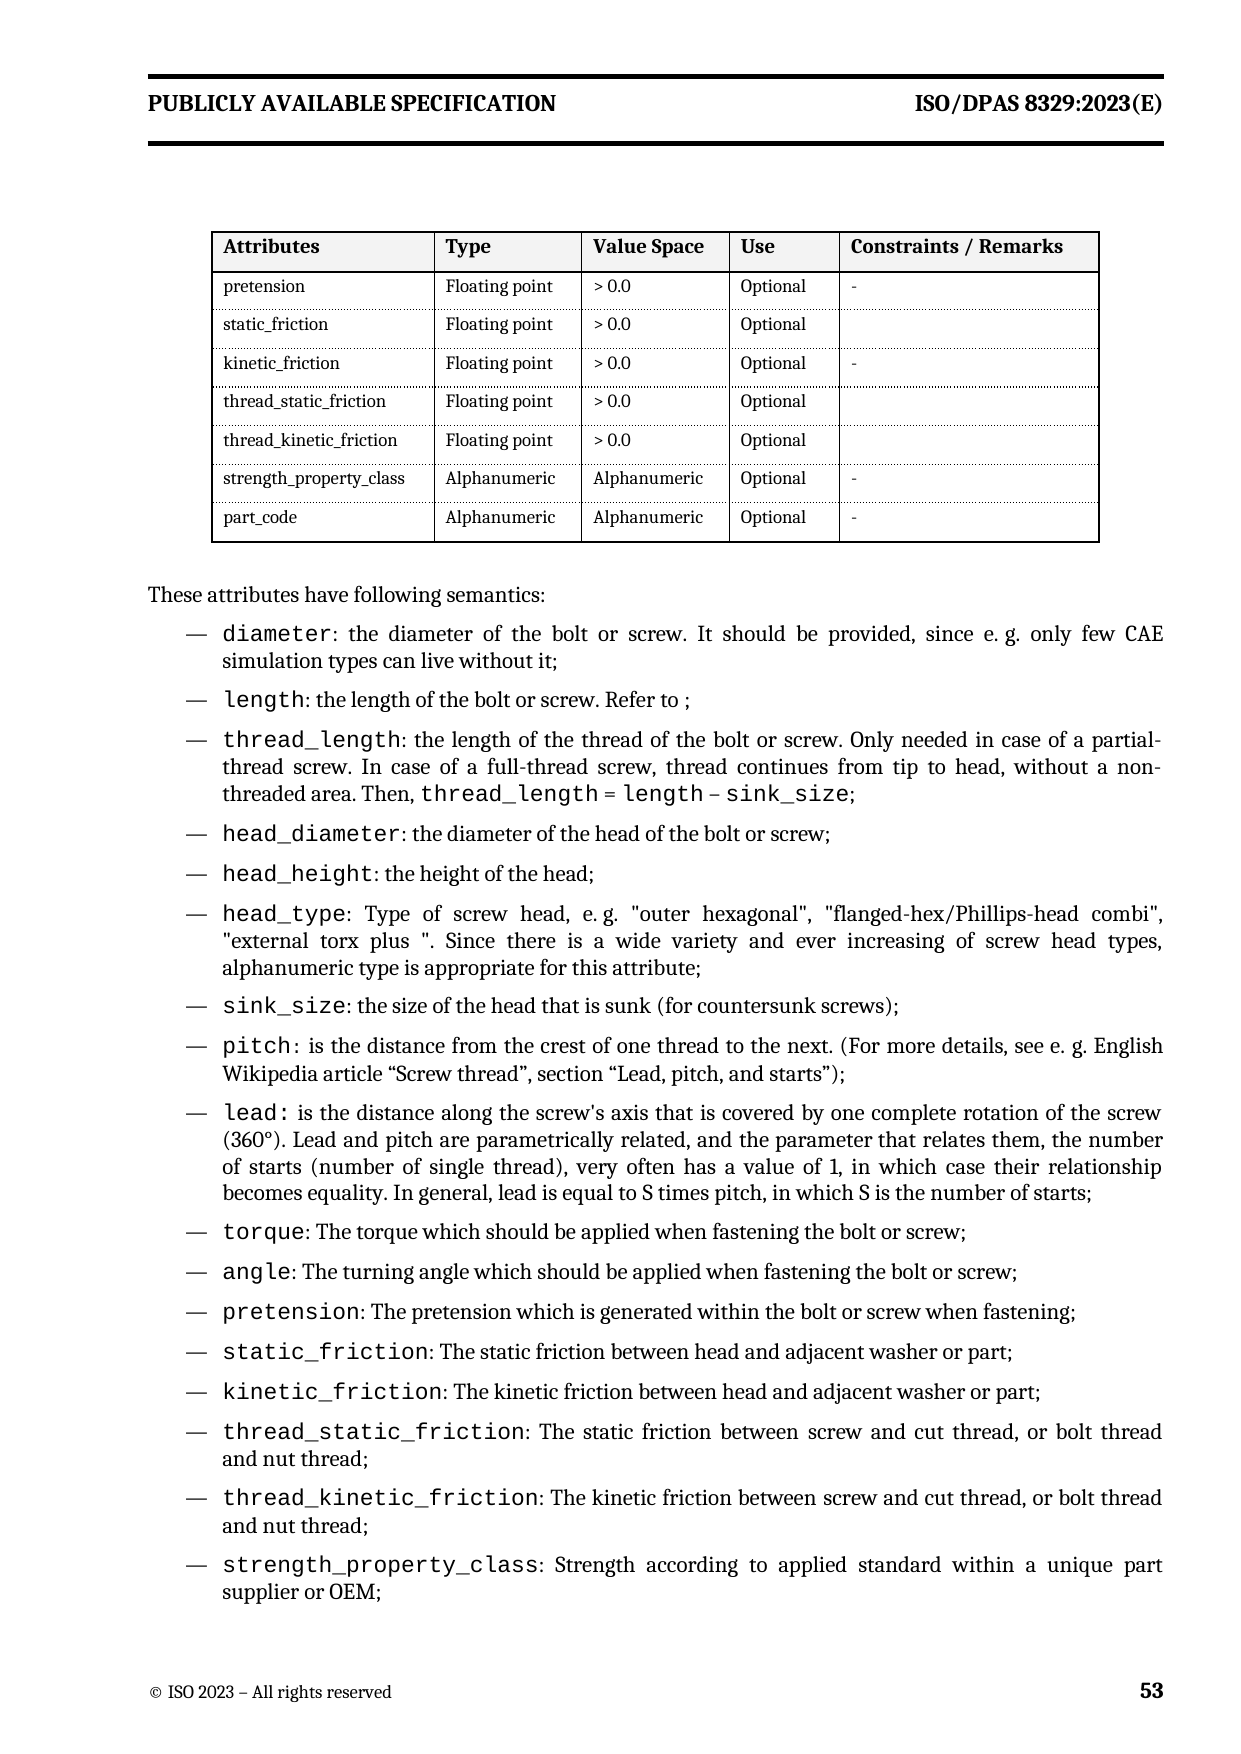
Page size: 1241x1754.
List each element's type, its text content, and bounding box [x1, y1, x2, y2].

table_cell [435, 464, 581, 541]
list thread_kinetic_friction: The kinetic friction between screw and cut thread, or bolt thread and nut thread; [185, 1485, 1163, 1539]
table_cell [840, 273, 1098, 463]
list static_friction: The static friction between head and adjacent washer or part; [185, 1339, 1163, 1366]
list sink_size: the size of the head that is sunk (for countersunk screws); [185, 993, 1163, 1021]
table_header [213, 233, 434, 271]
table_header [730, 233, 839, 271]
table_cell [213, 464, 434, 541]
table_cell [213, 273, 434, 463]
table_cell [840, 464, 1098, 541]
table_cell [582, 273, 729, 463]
list head_height: the height of the head; [185, 861, 1163, 888]
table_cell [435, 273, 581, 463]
text These attributes have following semantics: [148, 581, 1163, 608]
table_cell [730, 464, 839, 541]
list head_diameter: the diameter of the head of the bolt or screw; [185, 821, 1163, 848]
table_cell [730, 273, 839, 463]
list torque: The torque which should be applied when fastening the bolt or screw; [185, 1219, 1163, 1246]
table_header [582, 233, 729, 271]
list pretension: The pretension which is generated within the bolt or screw when fastening; [185, 1299, 1163, 1326]
list angle: The turning angle which should be applied when fastening the bolt or screw; [185, 1259, 1163, 1286]
list lead: is the distance along the screw's axis that is covered by one complete rotation of the screw (360°). Lead and pitch are parametrically related, and the parameter that relates them, the number of starts (number of single thread), very often has a value of 1, in which case their relationship becomes equality. In general, lead is equal to S times pitch, in which S is the number of starts; [185, 1099, 1163, 1206]
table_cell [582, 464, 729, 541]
list strength_property_class: Strength according to applied standard within a unique part supplier or OEM; [185, 1551, 1163, 1605]
list diameter: the diameter of the bolt or screw. It should be provided, since e. g. only few CAE simulation types can live without it; [185, 620, 1163, 674]
list length: the length of the bolt or screw. Refer to Figure 20; [185, 687, 1163, 714]
list thread_length: the length of the thread of the bolt or screw. Only needed in case of a partial-thread screw. In case of a full-thread screw, thread continues from tip to head, without a non-threaded area. Then, thread_length = length – sink_size; [185, 727, 1163, 808]
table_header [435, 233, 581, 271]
list kinetic_friction: The kinetic friction between head and adjacent washer or part; [185, 1379, 1163, 1406]
list head_type: Type of screw head, e. g. "outer hexagonal", "flanged-hex/Phillips-head combi", "external torx plus ". Since there is a wide variety and ever increasing of screw head types, alphanumeric type is appropriate for this attribute; [185, 901, 1163, 981]
list thread_static_friction: The static friction between screw and cut thread, or bolt thread and nut thread; [185, 1419, 1163, 1472]
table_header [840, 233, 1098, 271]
list pitch: is the distance from the crest of one thread to the next. (For more details, see e. g. English Wikipedia article “Screw thread”, section “Lead, pitch, and starts”); [185, 1033, 1163, 1087]
